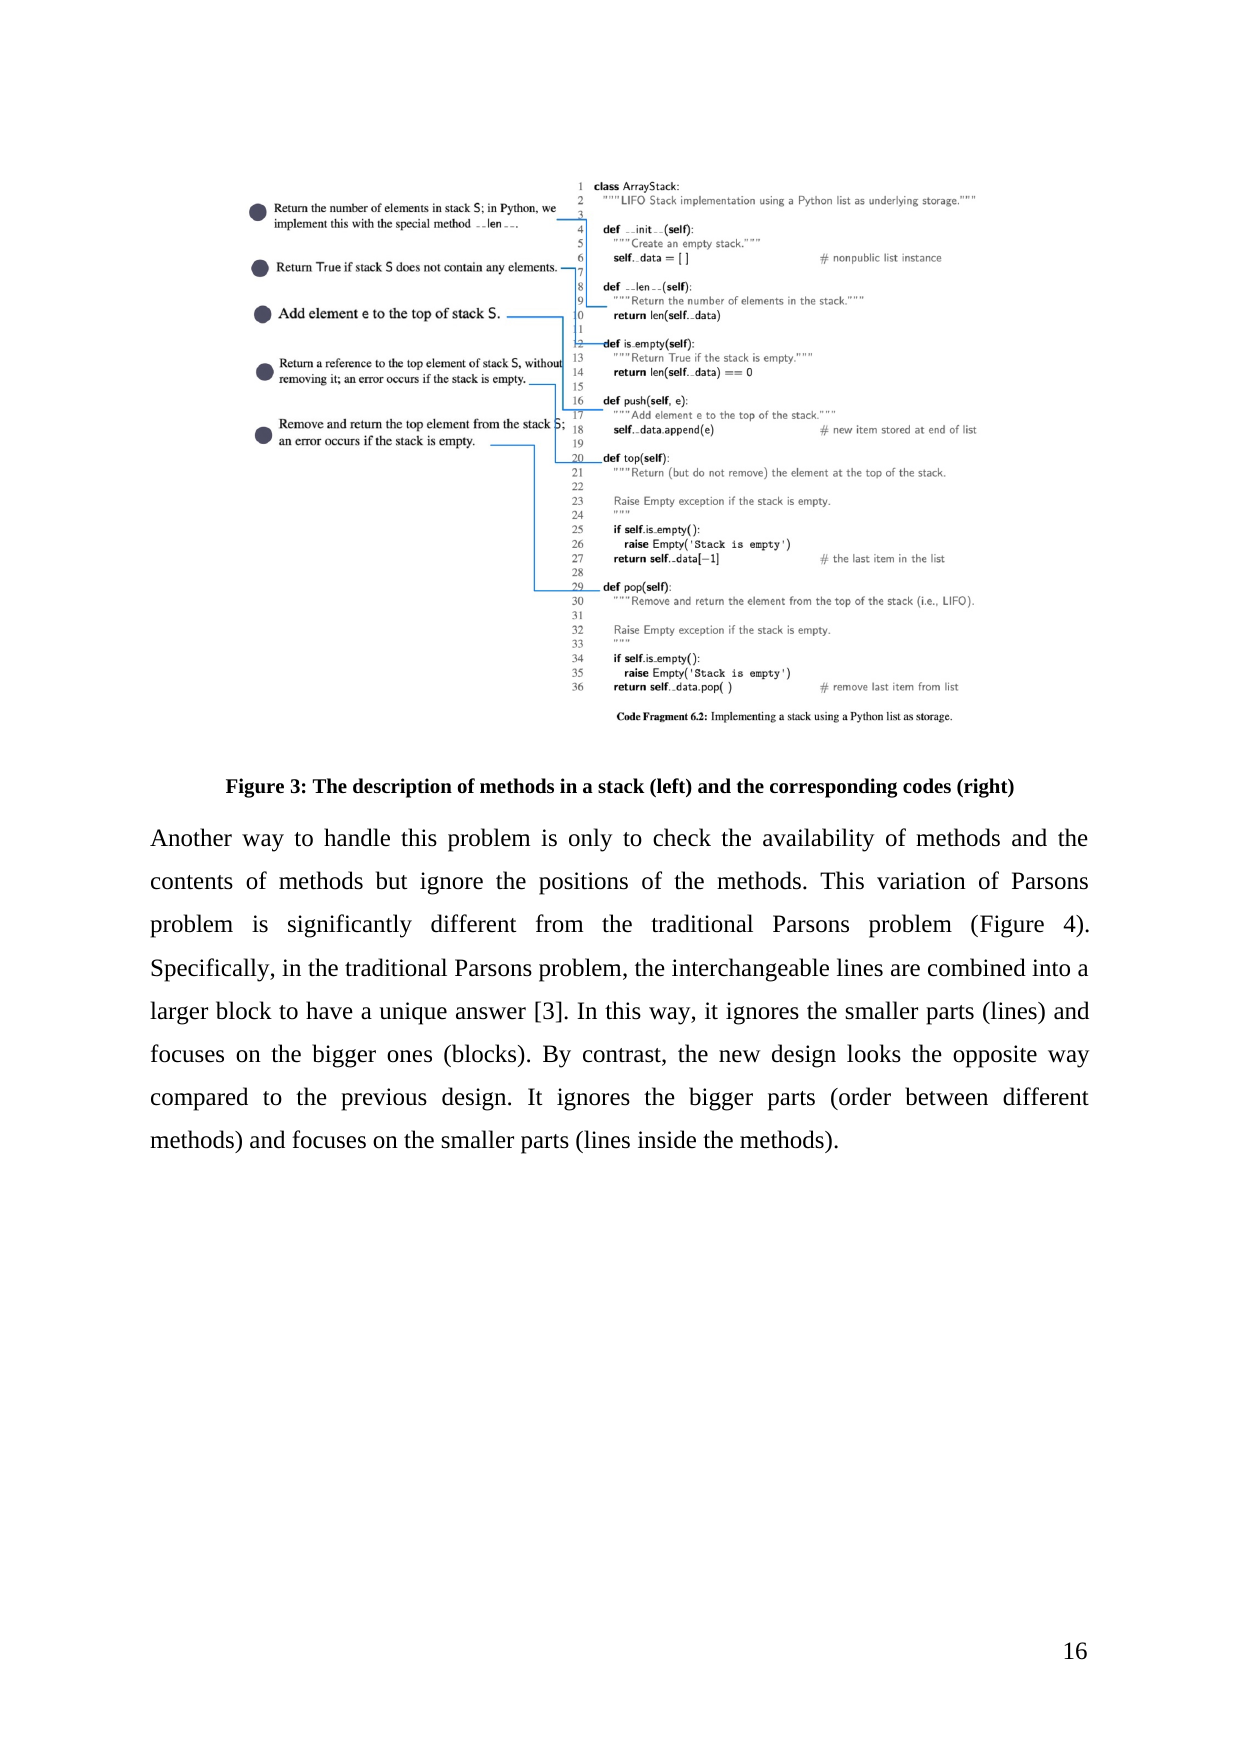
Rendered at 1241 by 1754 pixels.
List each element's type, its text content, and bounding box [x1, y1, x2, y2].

text Another way to handle this problem is only to check the availability of methods and the contents of methods but ignore the positions of the methods. This variation of Parsons problem is significantly different from the traditional Parsons problem (Figure 4). Specifically, in the traditional Parsons problem, the interchangeable lines are combined into a larger block to have a unique answer . In this way, it ignores the smaller parts (lines) and focuses on the bigger ones (blocks). By contrast, the new design looks the opposite way compared to the previous design. It ignores the bigger parts (order between different methods) and focuses on the smaller parts (lines inside the methods). [150, 823, 1090, 1154]
picture [241, 150, 999, 735]
text Figure 3: The description of methods in a stack (left) and the corresponding codes (right) [150, 774, 1090, 798]
